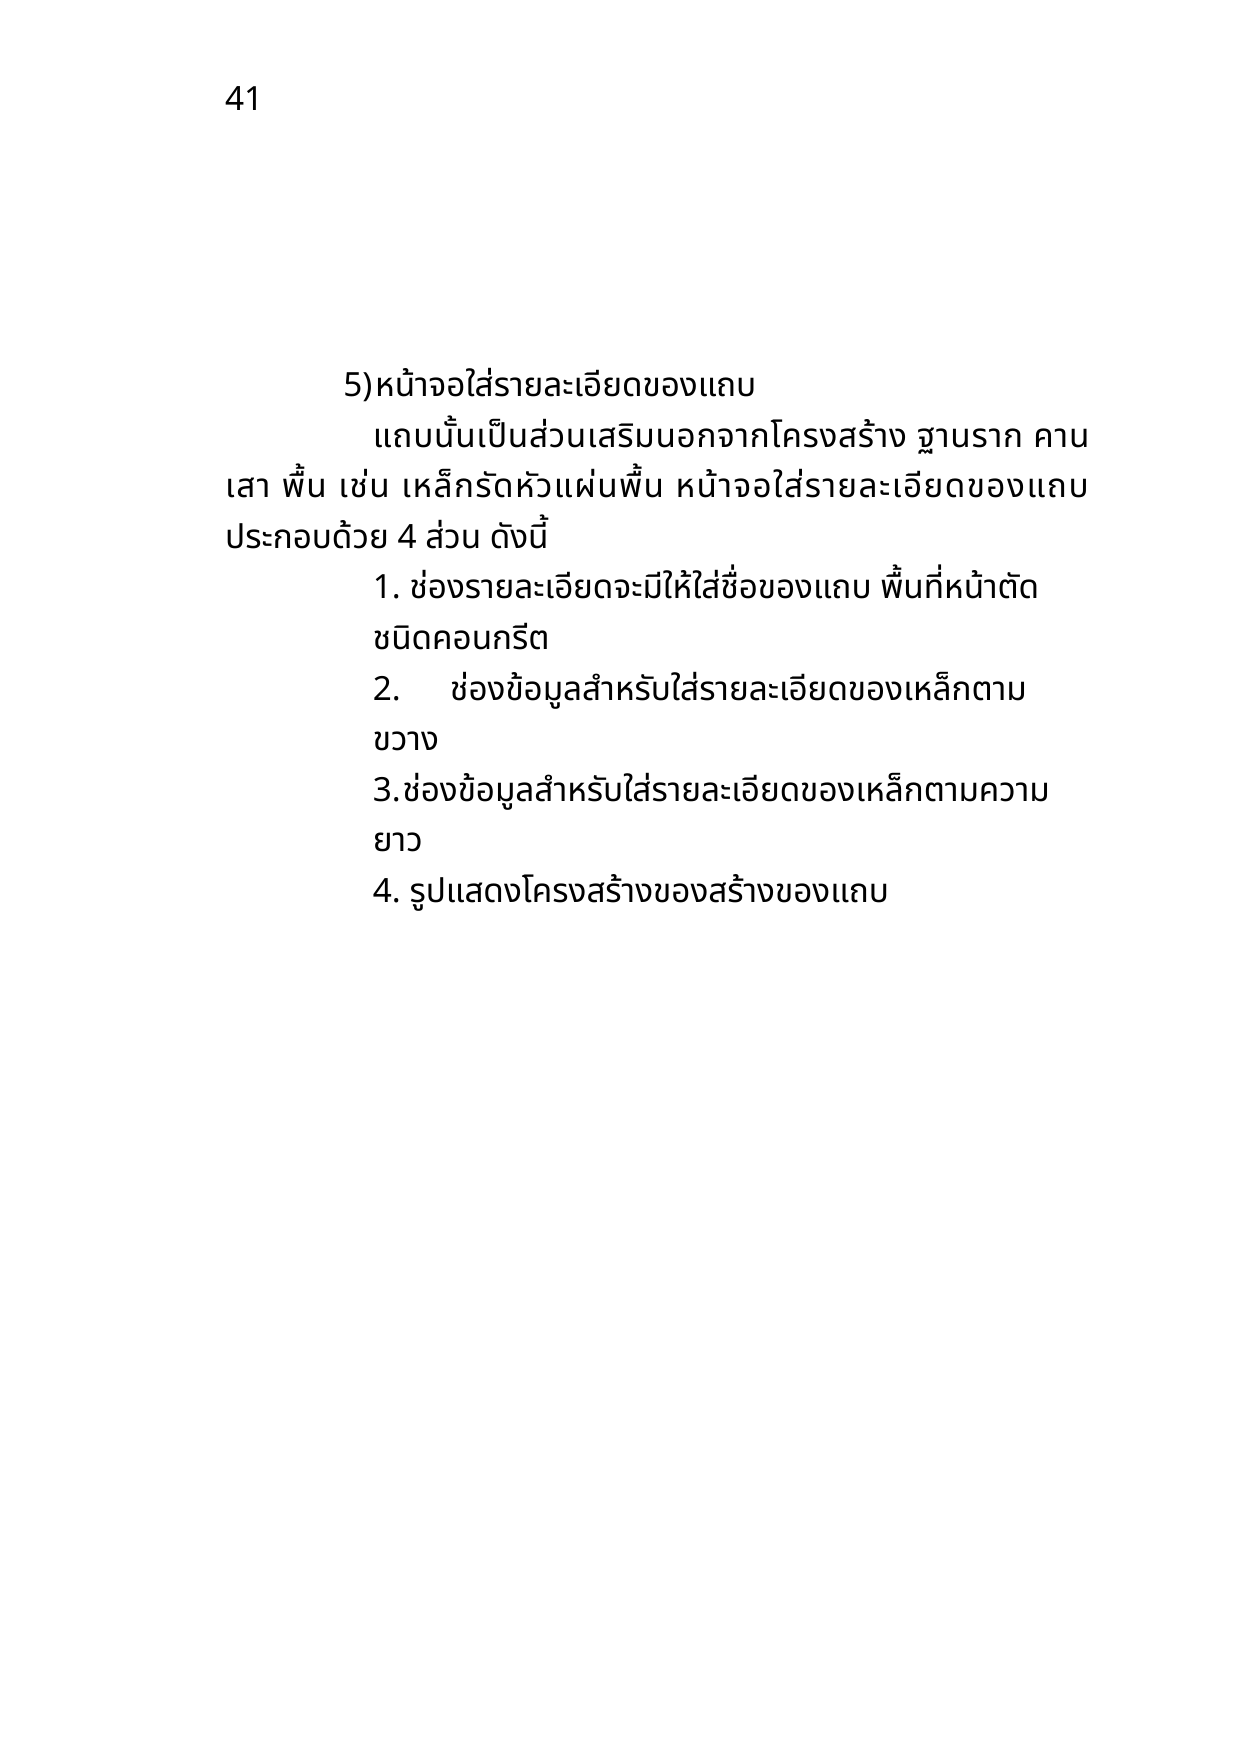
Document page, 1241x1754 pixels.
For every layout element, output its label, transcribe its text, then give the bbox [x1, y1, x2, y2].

text แถบนั้นเป็นส่วนเสริมนอกจากโครงสร้าง ฐานราก คาน เสา พื้น เช่น เหล็กรัดหัวแผ่นพื้น หน้าจอใส่รายละเอียดของแถบ ประกอบด้วย 4 ส่วน ดังนี้ [225, 412, 1090, 563]
list 1. ช่องรายละเอียดจะมีให้ใส่ชื่อของแถบ พื้นที่หน้าตัด ชนิดคอนกรีต [373, 563, 1090, 664]
text 5) หน้าจอใส่รายละเอียดของแถบ [225, 361, 1090, 412]
list 4. รูปแสดงโครงสร้างของสร้างของแถบ [373, 866, 1090, 917]
list 3. ช่องข้อมูลสำหรับใส่รายละเอียดของเหล็กตามความยาว [373, 765, 1090, 866]
list 2. ช่องข้อมูลสำหรับใส่รายละเอียดของเหล็กตามขวาง [373, 664, 1090, 765]
